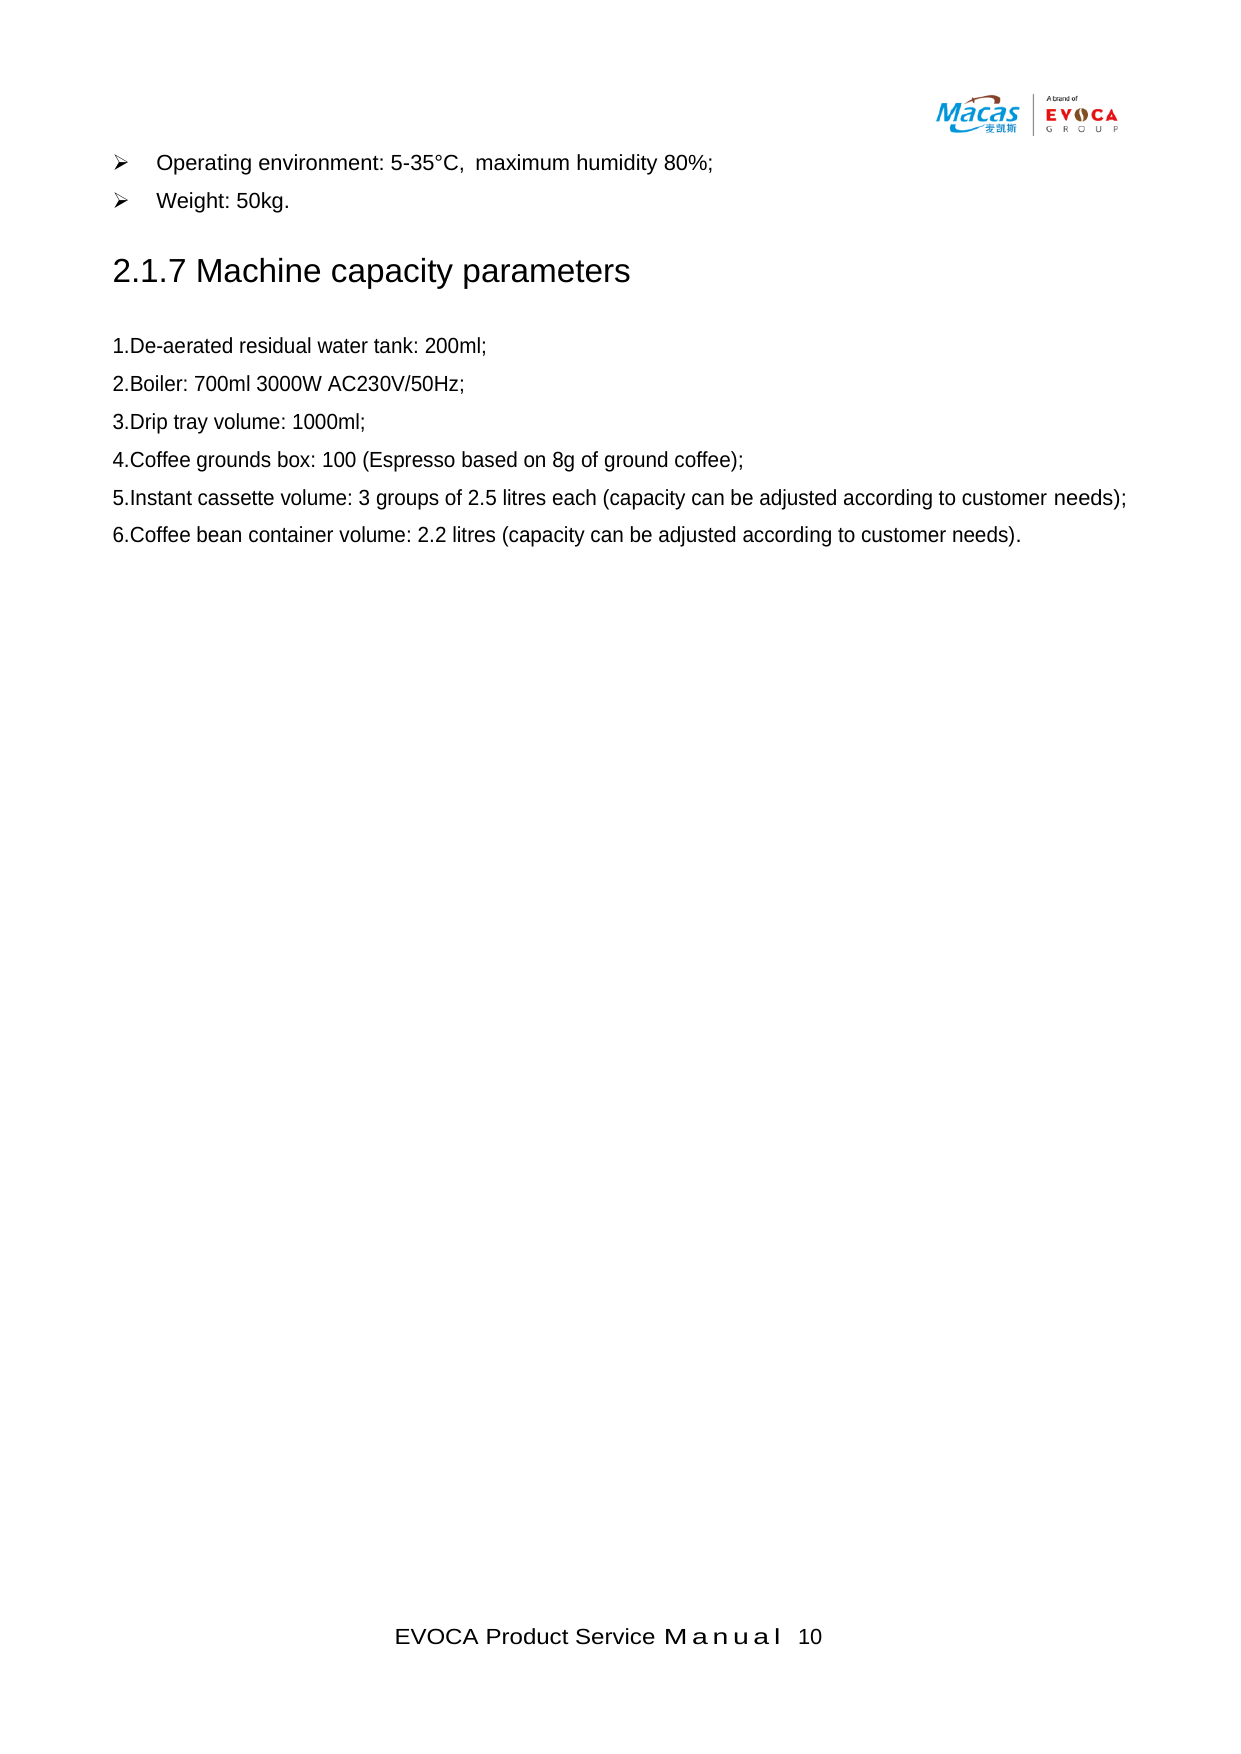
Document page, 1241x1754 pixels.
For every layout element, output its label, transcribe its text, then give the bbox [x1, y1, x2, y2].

text 3.Drip tray volume: 1000ml; [112, 409, 1128, 434]
subtitle 2.1.7 Machine capacity parameters [112, 251, 1128, 289]
list Weight: 50kg. [112, 188, 1128, 213]
text 6.Coffee bean container volume: 2.2 litres (capacity can be adjusted according to customer needs). [112, 522, 1128, 547]
text 2.Boiler: 700ml 3000W AC230V/50Hz; [112, 371, 1128, 396]
text 1.De-aerated residual water tank: 200ml; [112, 333, 1128, 358]
list Operating environment: 5-35°C, maximum humidity 80%; [112, 150, 1128, 175]
picture [928, 74, 1128, 150]
text 4.Coffee grounds box: 100 (Espresso based on 8g of ground coffee); [112, 447, 1128, 472]
text 5.Instant cassette volume: 3 groups of 2.5 litres each (capacity can be adjusted according to customer needs); [112, 484, 1128, 510]
